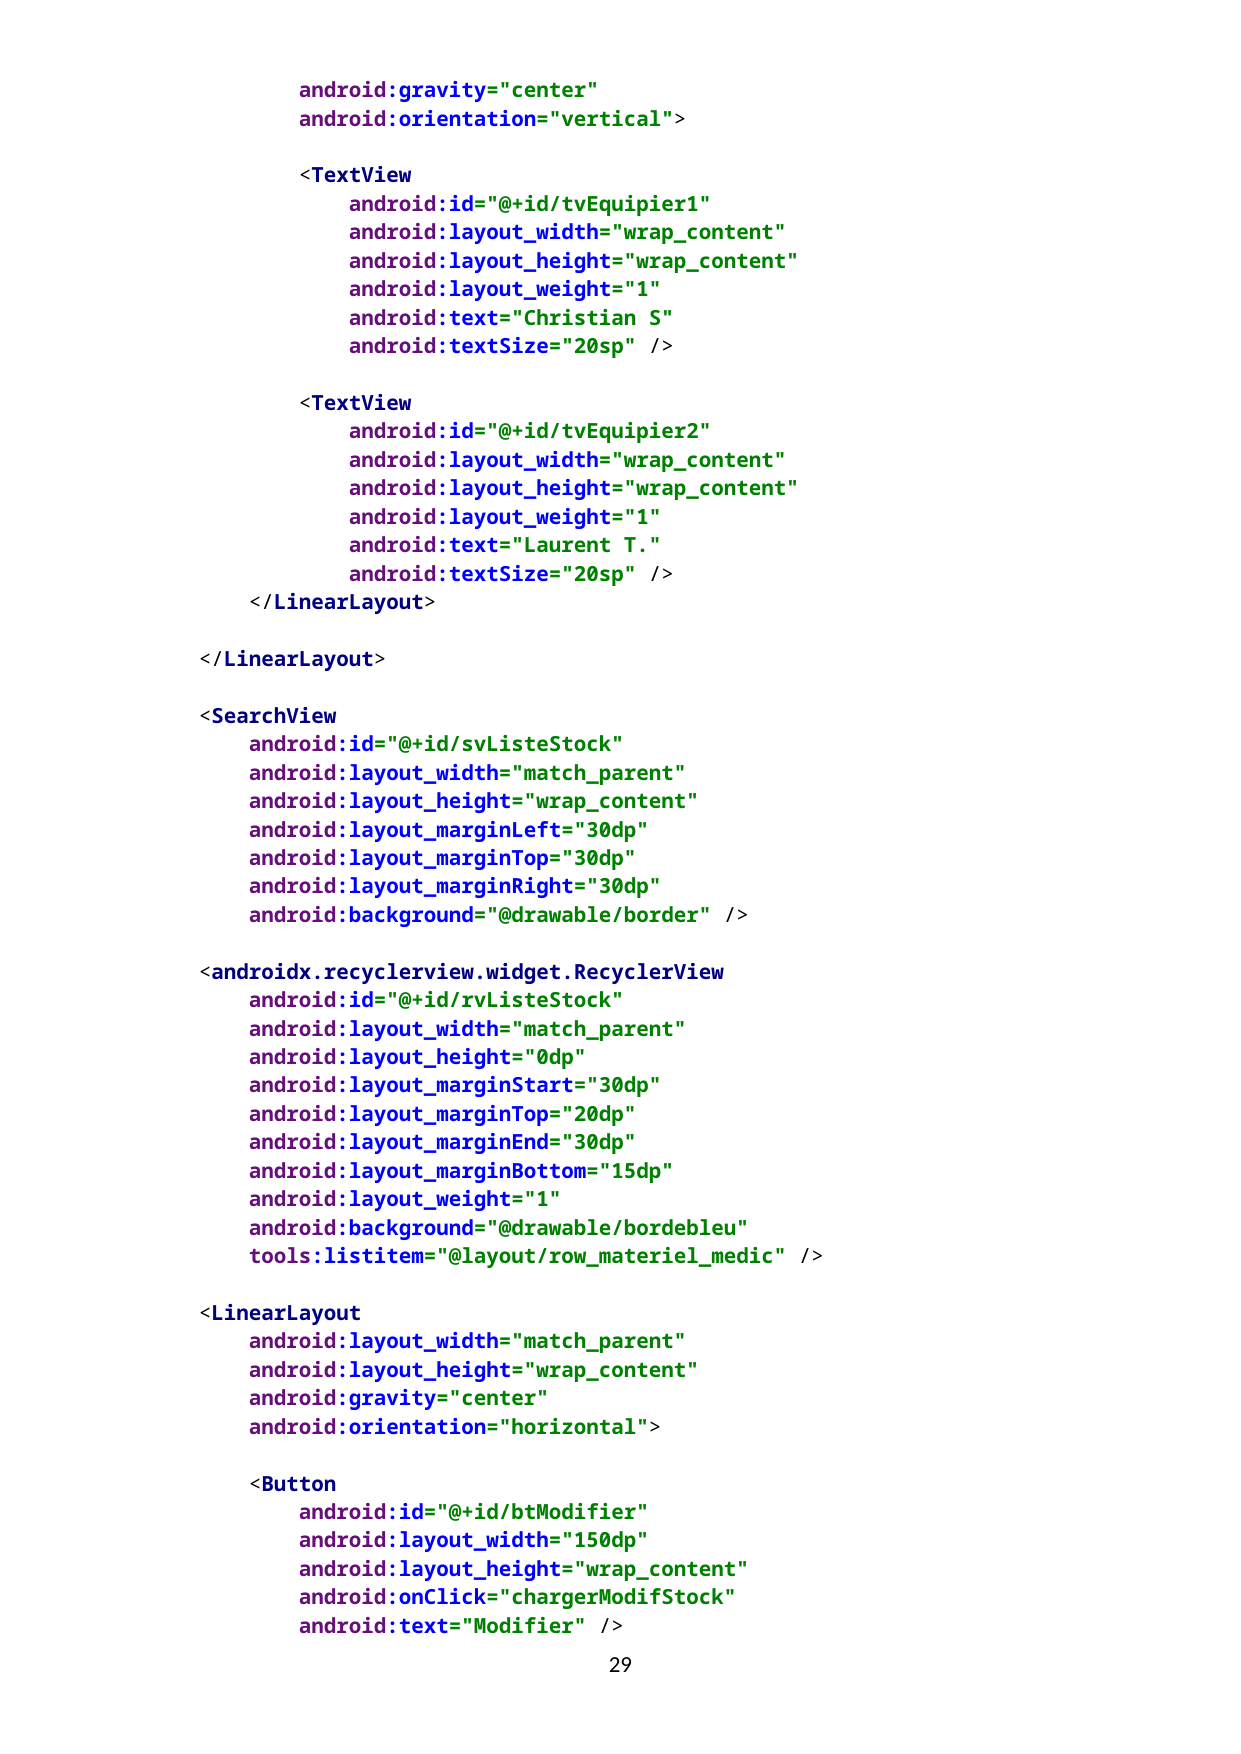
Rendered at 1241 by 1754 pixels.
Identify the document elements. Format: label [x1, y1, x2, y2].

text [149, 75, 1165, 1639]
